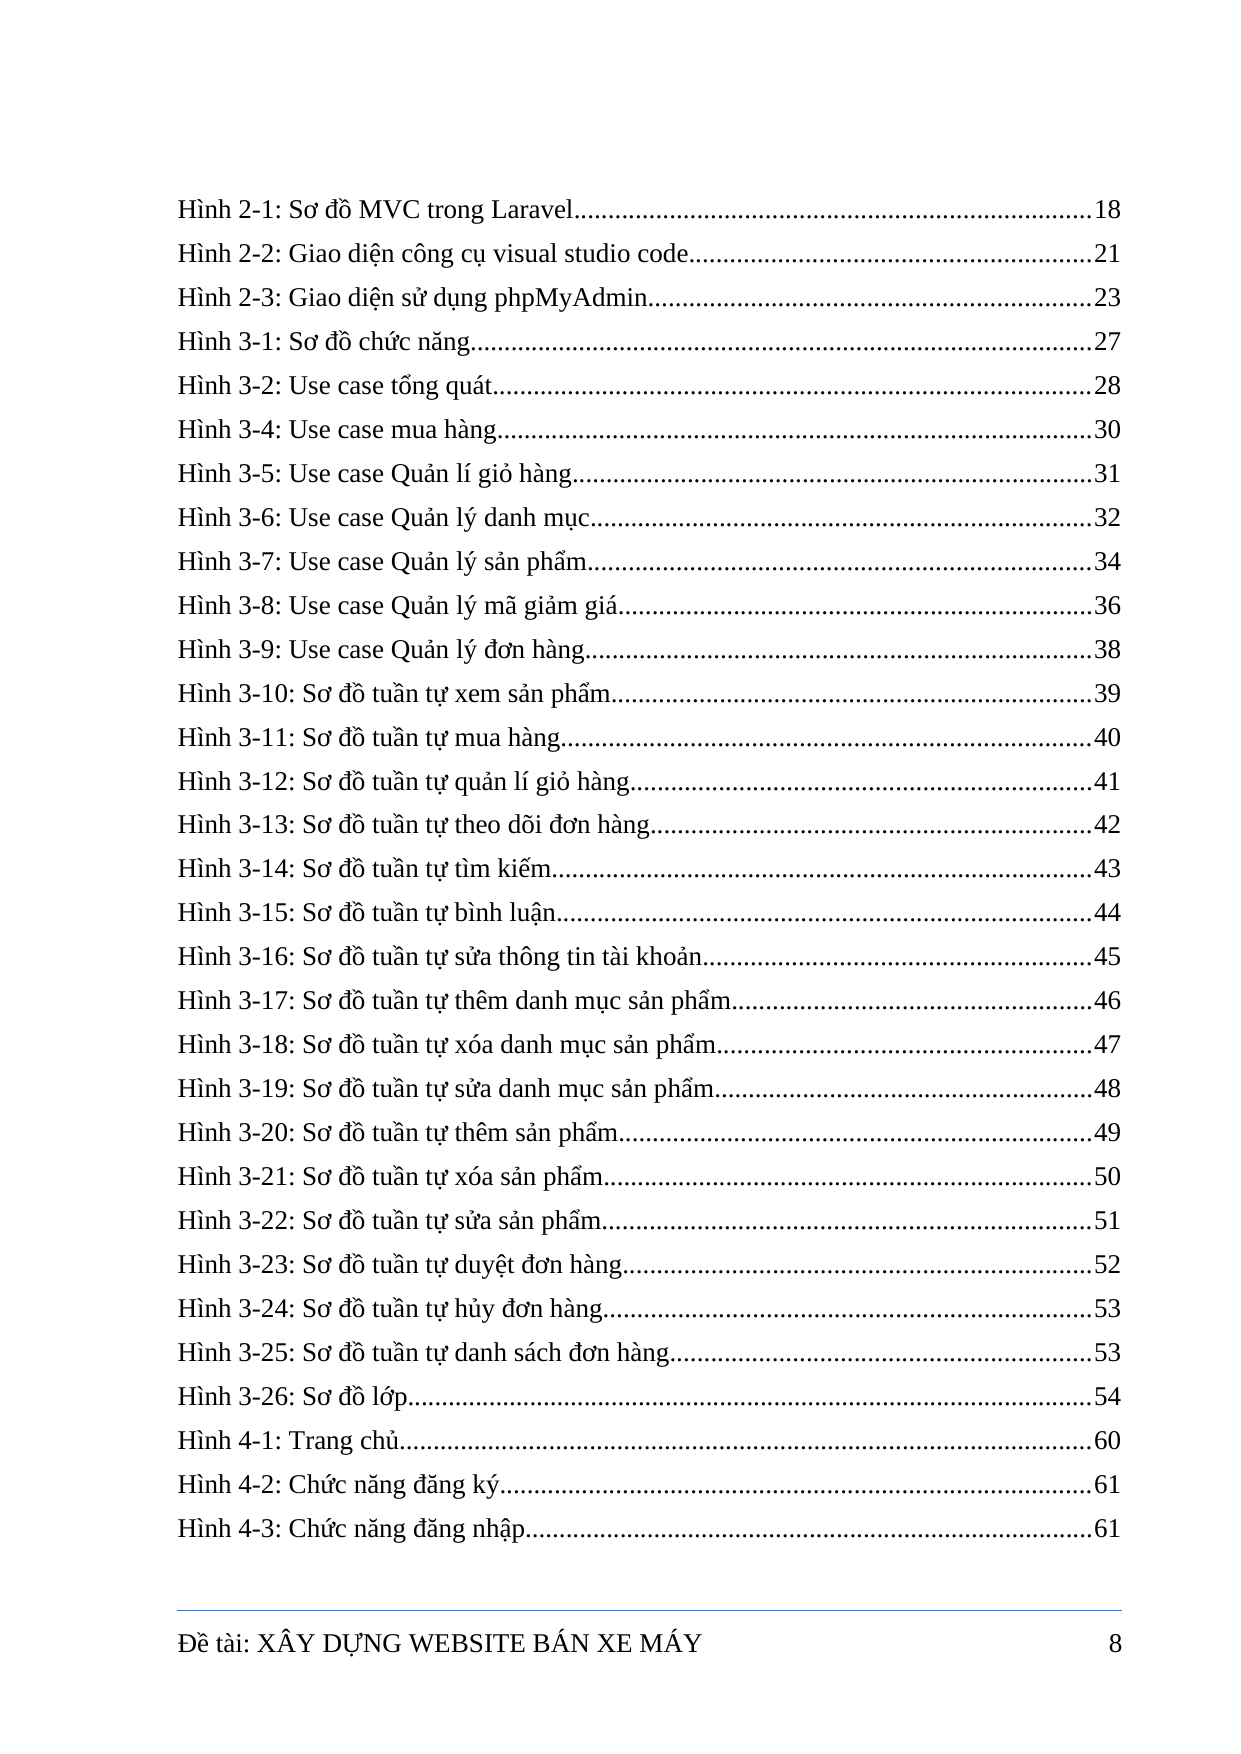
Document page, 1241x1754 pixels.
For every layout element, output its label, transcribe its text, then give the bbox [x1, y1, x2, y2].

text Hình 3-8: Use case Quản lý mã giảm giá 36 [177, 589, 1122, 620]
text Hình 3-21: Sơ đồ tuần tự xóa sản phẩm 50 [177, 1160, 1122, 1191]
text Hình 2-1: Sơ đồ MVC trong Laravel 18 [177, 193, 1122, 224]
text Hình 3-10: Sơ đồ tuần tự xem sản phẩm 39 [177, 677, 1122, 708]
text Hình 4-3: Chức năng đăng nhập 61 [177, 1512, 1122, 1543]
text Hình 3-20: Sơ đồ tuần tự thêm sản phẩm 49 [177, 1116, 1122, 1147]
text Hình 3-11: Sơ đồ tuần tự mua hàng 40 [177, 721, 1122, 752]
text Hình 3-24: Sơ đồ tuần tự hủy đơn hàng 53 [177, 1292, 1122, 1323]
text Hình 3-14: Sơ đồ tuần tự tìm kiếm 43 [177, 853, 1122, 884]
text Hình 3-22: Sơ đồ tuần tự sửa sản phẩm 51 [177, 1204, 1122, 1235]
text Hình 3-2: Use case tổng quát 28 [177, 369, 1122, 400]
text Hình 3-23: Sơ đồ tuần tự duyệt đơn hàng 52 [177, 1248, 1122, 1279]
text Hình 3-19: Sơ đồ tuần tự sửa danh mục sản phẩm 48 [177, 1072, 1122, 1103]
text Hình 2-3: Giao diện sử dụng phpMyAdmin 23 [177, 281, 1122, 312]
text Hình 3-15: Sơ đồ tuần tự bình luận 44 [177, 897, 1122, 928]
text Hình 3-12: Sơ đồ tuần tự quản lí giỏ hàng 41 [177, 765, 1122, 796]
text Hình 3-9: Use case Quản lý đơn hàng 38 [177, 633, 1122, 664]
text Hình 3-5: Use case Quản lí giỏ hàng 31 [177, 457, 1122, 488]
text Hình 4-2: Chức năng đăng ký 61 [177, 1468, 1122, 1499]
text Hình 3-17: Sơ đồ tuần tự thêm danh mục sản phẩm 46 [177, 984, 1122, 1016]
text Hình 3-6: Use case Quản lý danh mục 32 [177, 501, 1122, 532]
text Hình 3-18: Sơ đồ tuần tự xóa danh mục sản phẩm 47 [177, 1028, 1122, 1059]
text Hình 3-4: Use case mua hàng 30 [177, 413, 1122, 444]
text Hình 3-7: Use case Quản lý sản phẩm 34 [177, 545, 1122, 576]
text Hình 2-2: Giao diện công cụ visual studio code 21 [177, 237, 1122, 268]
text Hình 4-1: Trang chủ 60 [177, 1424, 1122, 1455]
text Hình 3-26: Sơ đồ lớp 54 [177, 1380, 1122, 1411]
text Hình 3-16: Sơ đồ tuần tự sửa thông tin tài khoản 45 [177, 941, 1122, 972]
text Hình 3-13: Sơ đồ tuần tự theo dõi đơn hàng 42 [177, 809, 1122, 840]
text Hình 3-1: Sơ đồ chức năng 27 [177, 325, 1122, 356]
text Hình 3-25: Sơ đồ tuần tự danh sách đơn hàng 53 [177, 1336, 1122, 1367]
